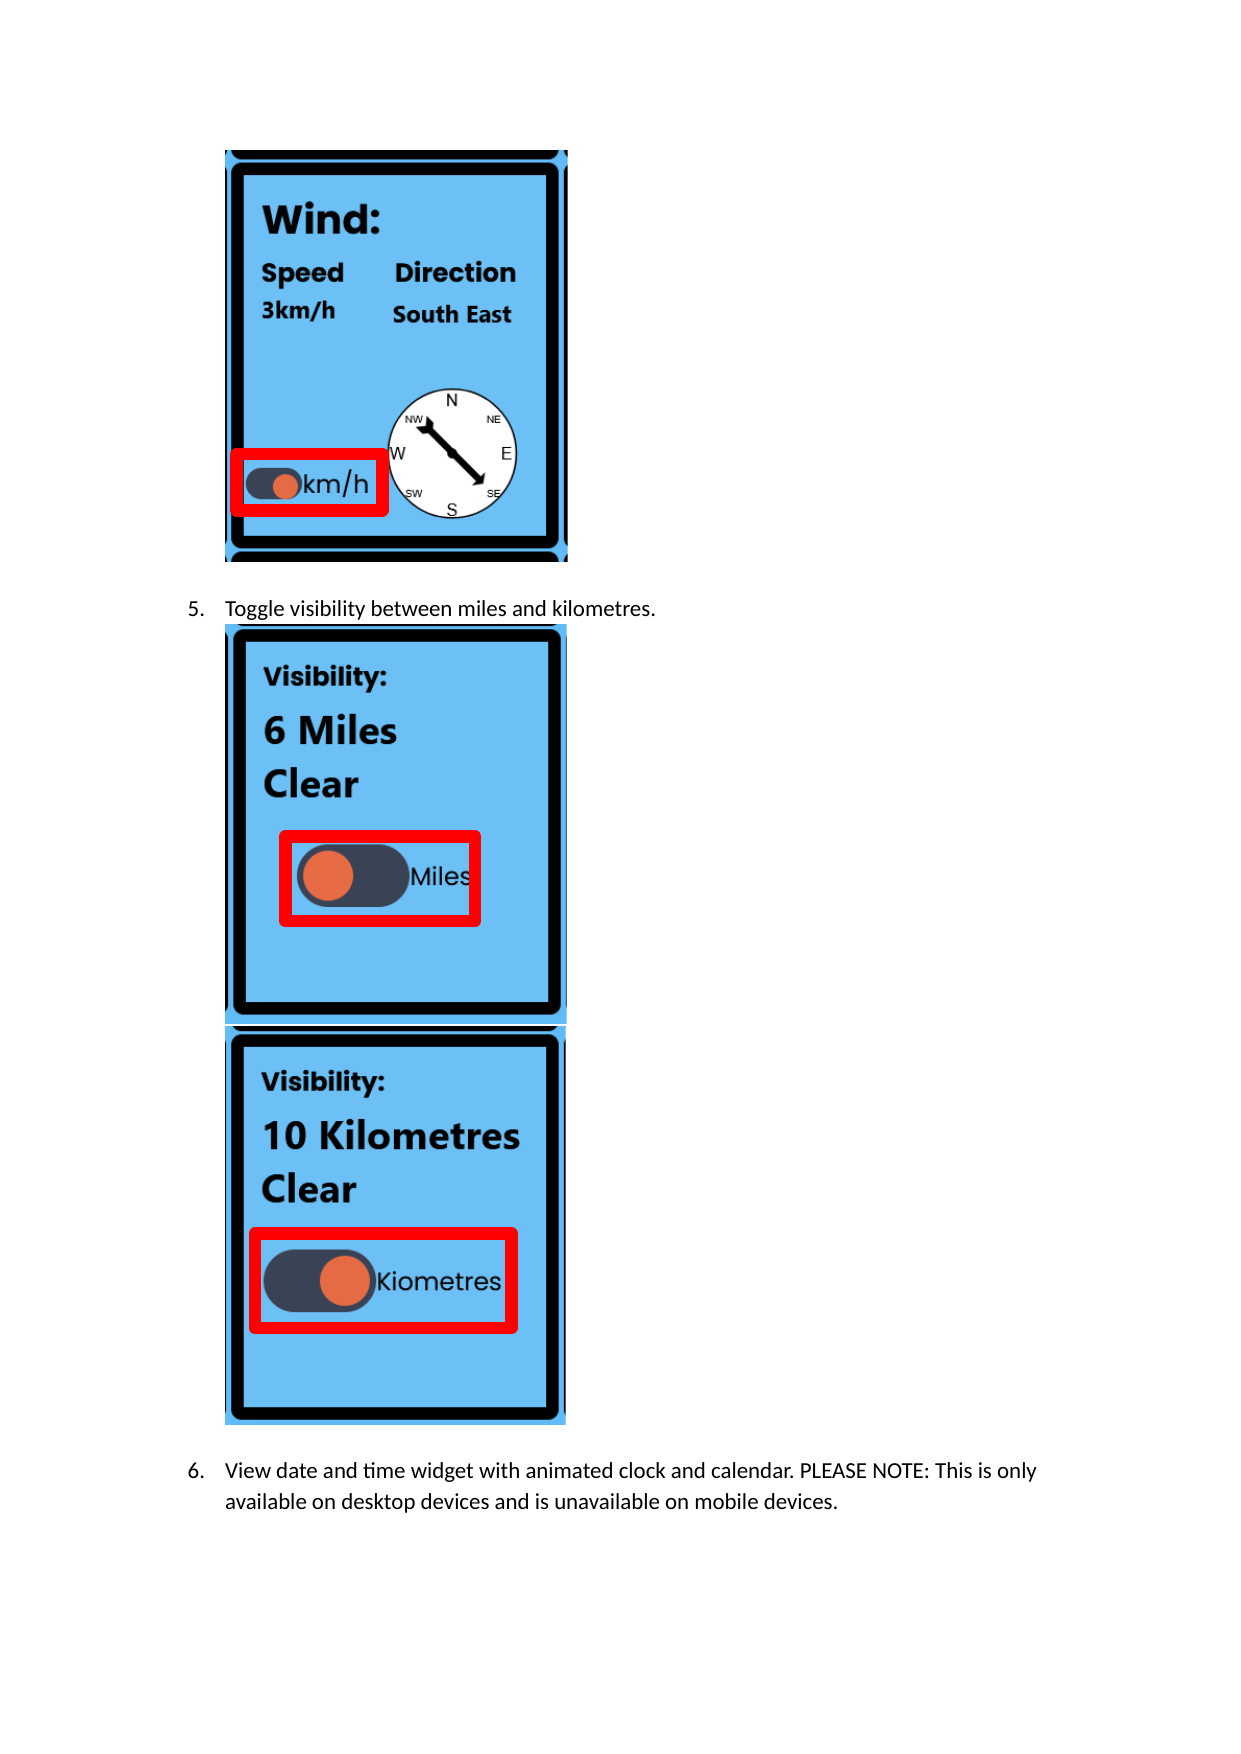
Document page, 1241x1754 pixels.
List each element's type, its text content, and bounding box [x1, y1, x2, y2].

list Toggle visibility between miles and kilometres. [187, 594, 1090, 622]
list View date and time widget with animated clock and calendar. PLEASE NOTE: This is only available on desktop devices and is unavailable on mobile devices. [187, 1457, 1090, 1515]
